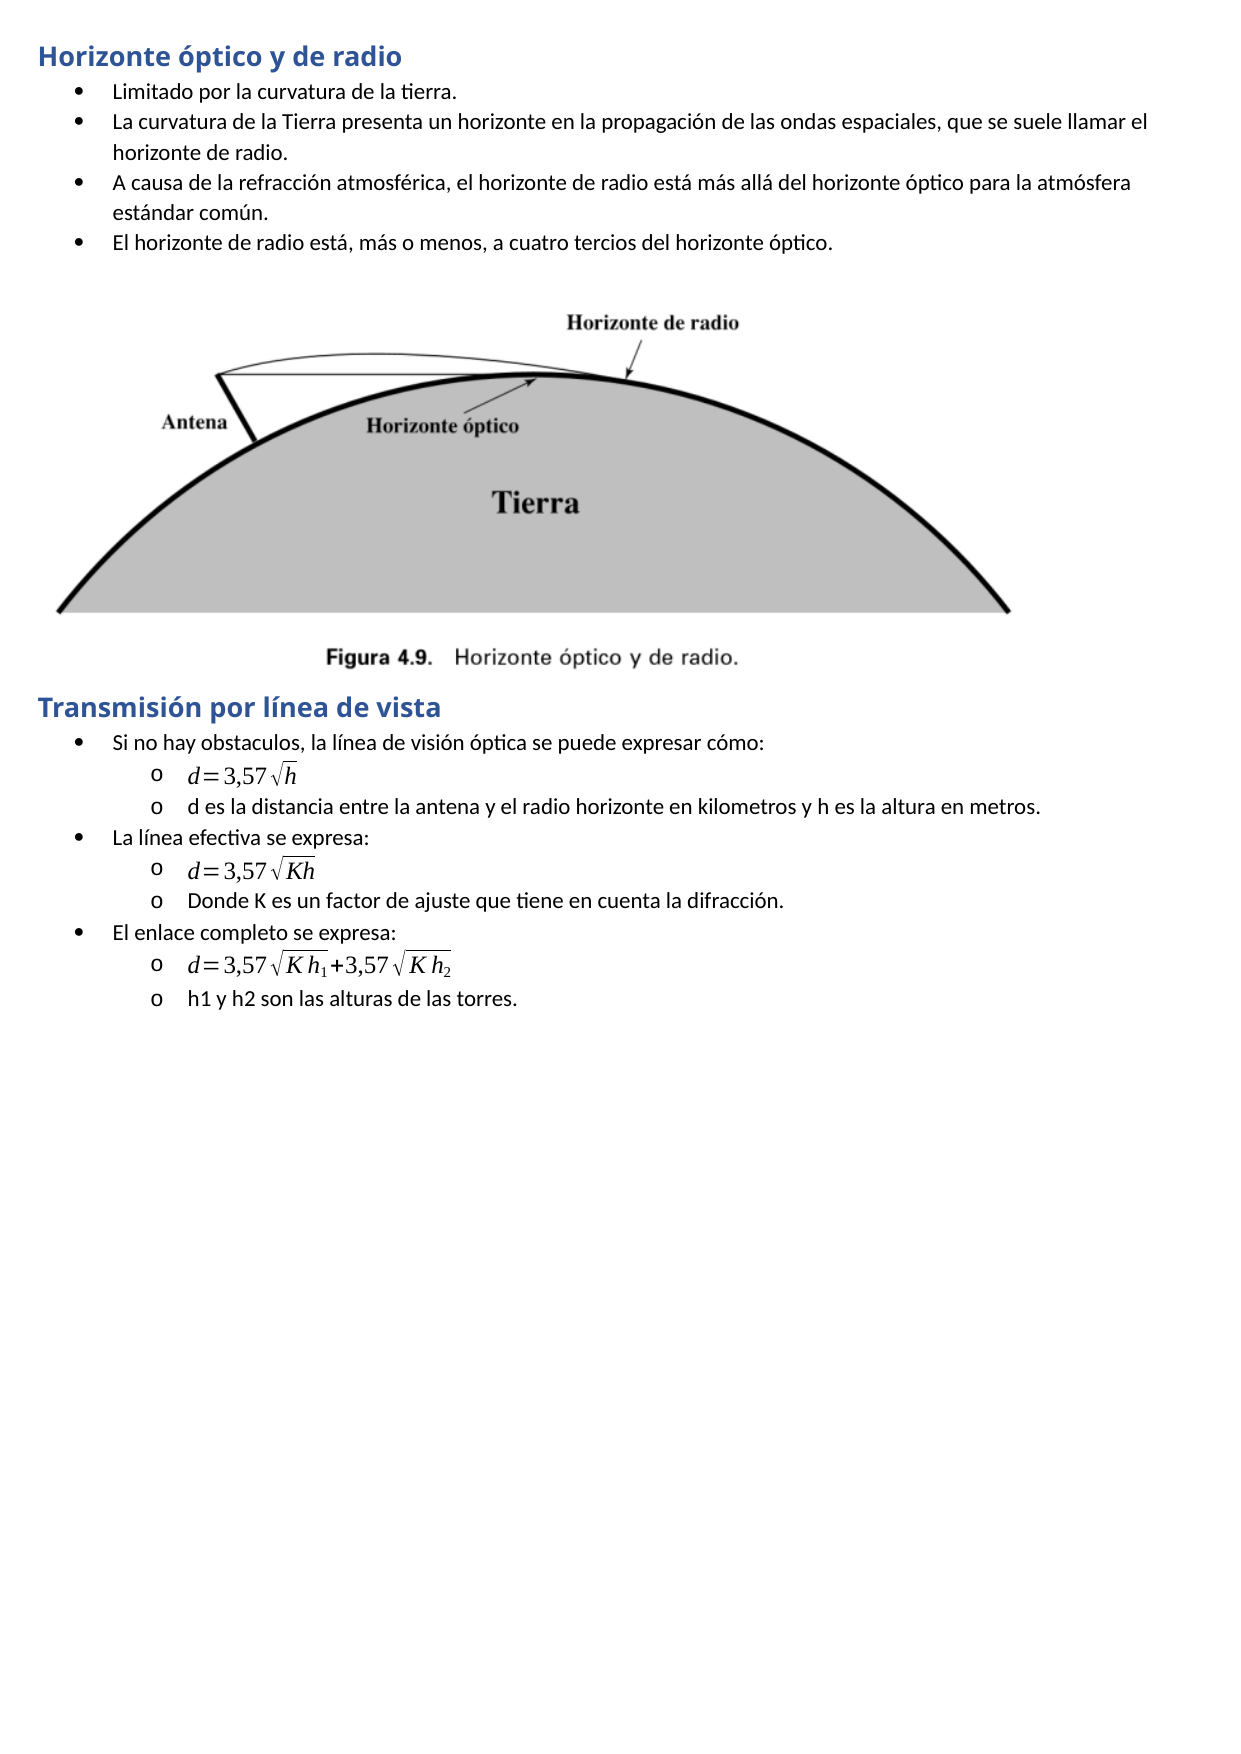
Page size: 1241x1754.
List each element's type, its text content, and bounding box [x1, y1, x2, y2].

list Donde K es un factor de ajuste que tiene en cuenta la difracción. [150, 887, 1203, 916]
list La línea efectiva se expresa: [75, 823, 1203, 851]
list El enlace completo se expresa: [75, 918, 1203, 946]
subtitle Horizonte óptico y de radio [37, 37, 1203, 74]
subtitle Transmisión por línea de vista [37, 689, 1203, 726]
list h1 y h2 son las alturas de las torres. [150, 984, 1203, 1013]
list La curvatura de la Tierra presenta un horizonte en la propagación de las ondas espaciales, que se suele llamar el horizonte de radio. [75, 107, 1203, 166]
list Si no hay obstaculos, la línea de visión óptica se puede expresar cómo: [75, 728, 1203, 757]
list d es la distancia entre la antena y el radio horizonte en kilometros y h es la altura en metros. [150, 792, 1203, 821]
list El horizonte de radio está, más o menos, a cuatro tercios del horizonte óptico. [75, 228, 1203, 256]
picture [37, 275, 1019, 670]
list Limitado por la curvatura de la tierra. [75, 77, 1203, 105]
list A causa de la refracción atmosférica, el horizonte de radio está más allá del horizonte óptico para la atmósfera estándar común. [75, 168, 1203, 226]
